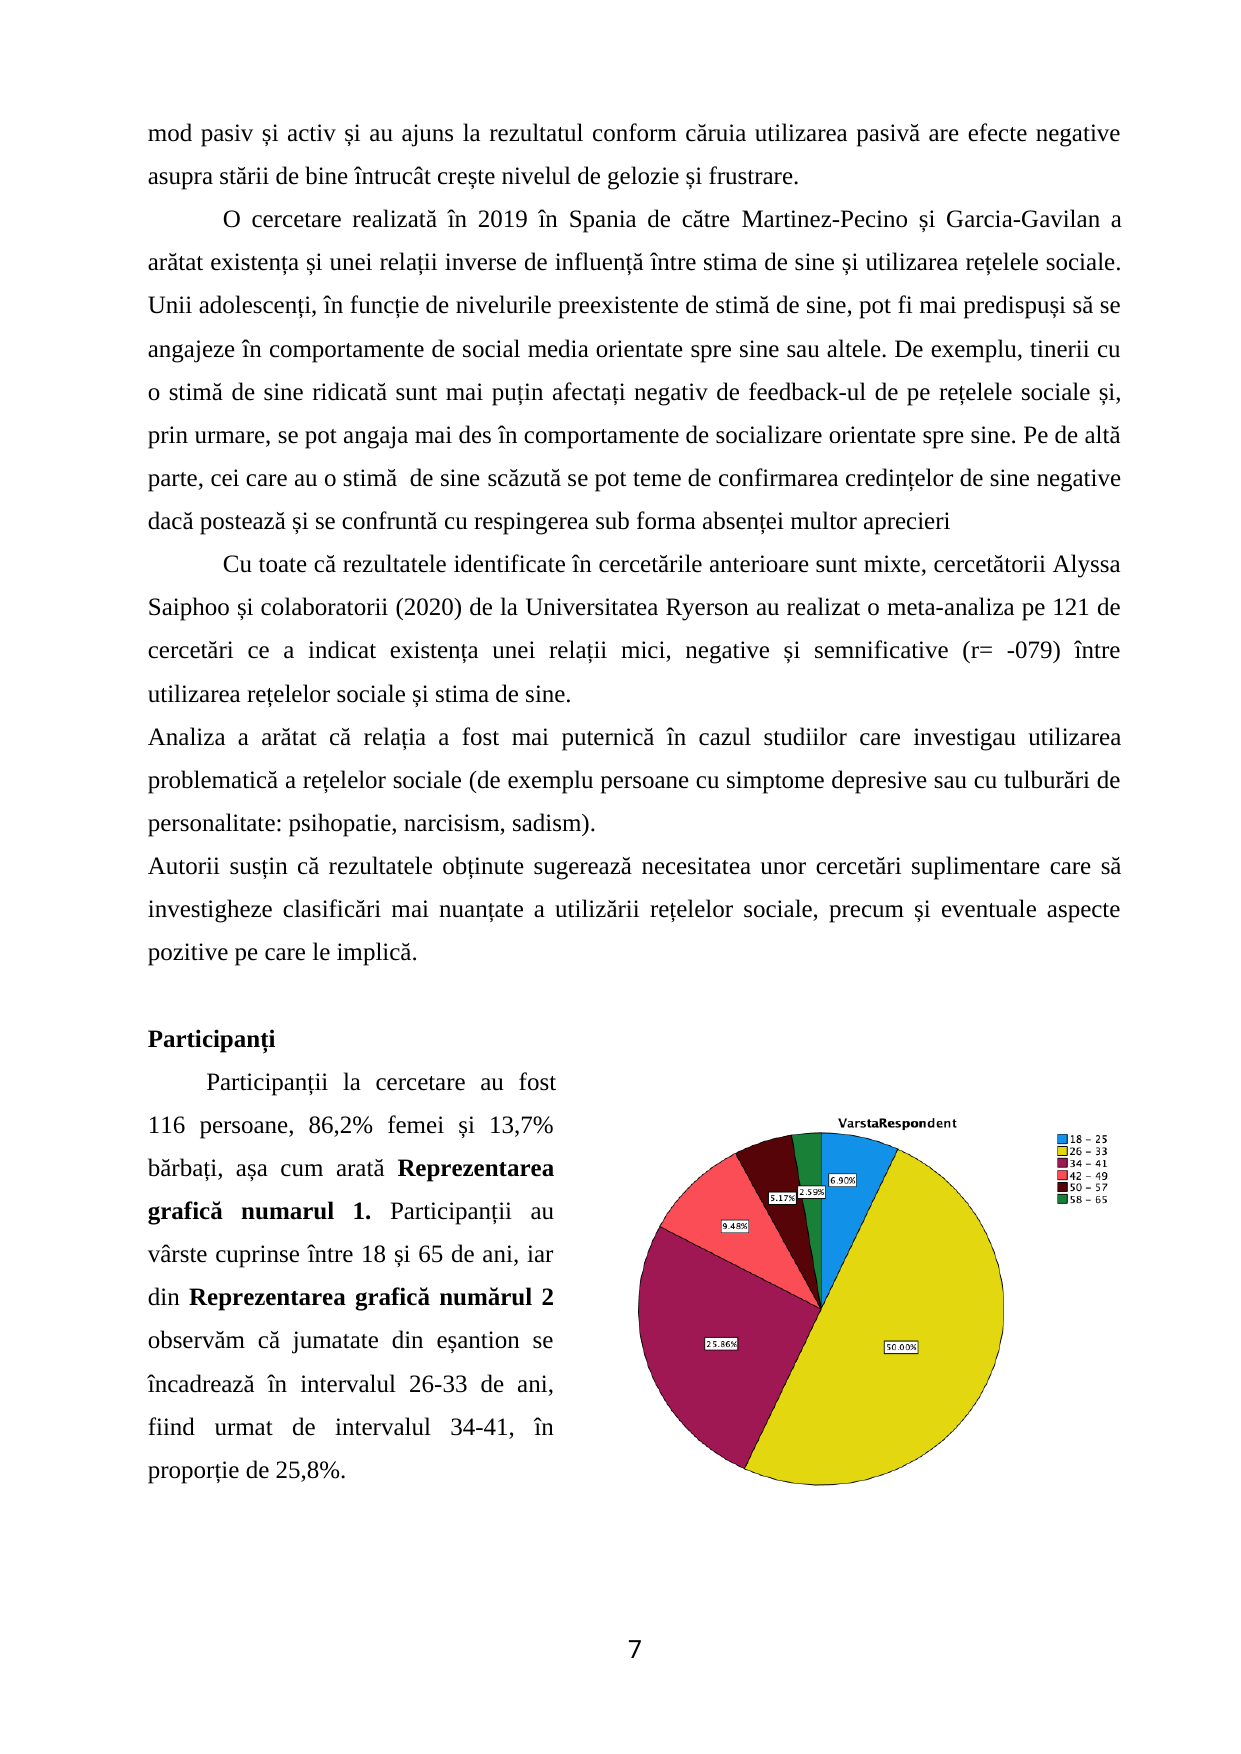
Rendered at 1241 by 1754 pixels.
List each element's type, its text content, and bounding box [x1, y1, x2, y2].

picture [579, 1106, 1213, 1488]
text Cu toate că rezultatele identificate în cercetările anterioare sunt mixte, cercetătorii Alyssa Saiphoo și colaboratorii (2020) de la Universitatea Ryerson au realizat o meta-analiza pe 121 de cercetări ce a indicat existența unei relații mici, negative și semnificative (r= -079) între utilizarea rețelelor sociale și stima de sine. [148, 549, 1122, 707]
text Participanți [148, 1024, 1122, 1052]
text O cercetare realizată în 2019 în Spania de către Martinez-Pecino și Garcia-Gavilan a arătat existența și unei relații inverse de influență între stima de sine și utilizarea rețelele sociale. Unii adolescenți, în funcție de nivelurile preexistente de stimă de sine, pot fi mai predispuși să se angajeze în comportamente de social media orientate spre sine sau altele. De exemplu, tinerii cu o stimă de sine ridicată sunt mai puțin afectați negativ de feedback-ul de pe rețelele sociale și, prin urmare, se pot angaja mai des în comportamente de socializare orientate spre sine. Pe de altă parte, cei care au o stimă de sine scăzută se pot teme de confirmarea credințelor de sine negative dacă postează și se confruntă cu respingerea sub forma absenței multor aprecieri [148, 204, 1122, 535]
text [148, 118, 1122, 190]
text Analiza a arătat că relația a fost mai puternică în cazul studiilor care investigau utilizarea problematică a rețelelor sociale (de exemplu persoane cu simptome depresive sau cu tulburări de personalitate: psihopatie, narcisism, sadism). [148, 722, 1122, 837]
text Autorii susțin că rezultatele obținute sugerează necesitatea unor cercetări suplimentare care să investigheze clasificări mai nuanțate a utilizării rețelelor sociale, precum și eventuale aspecte pozitive pe care le implică. [148, 851, 1122, 966]
